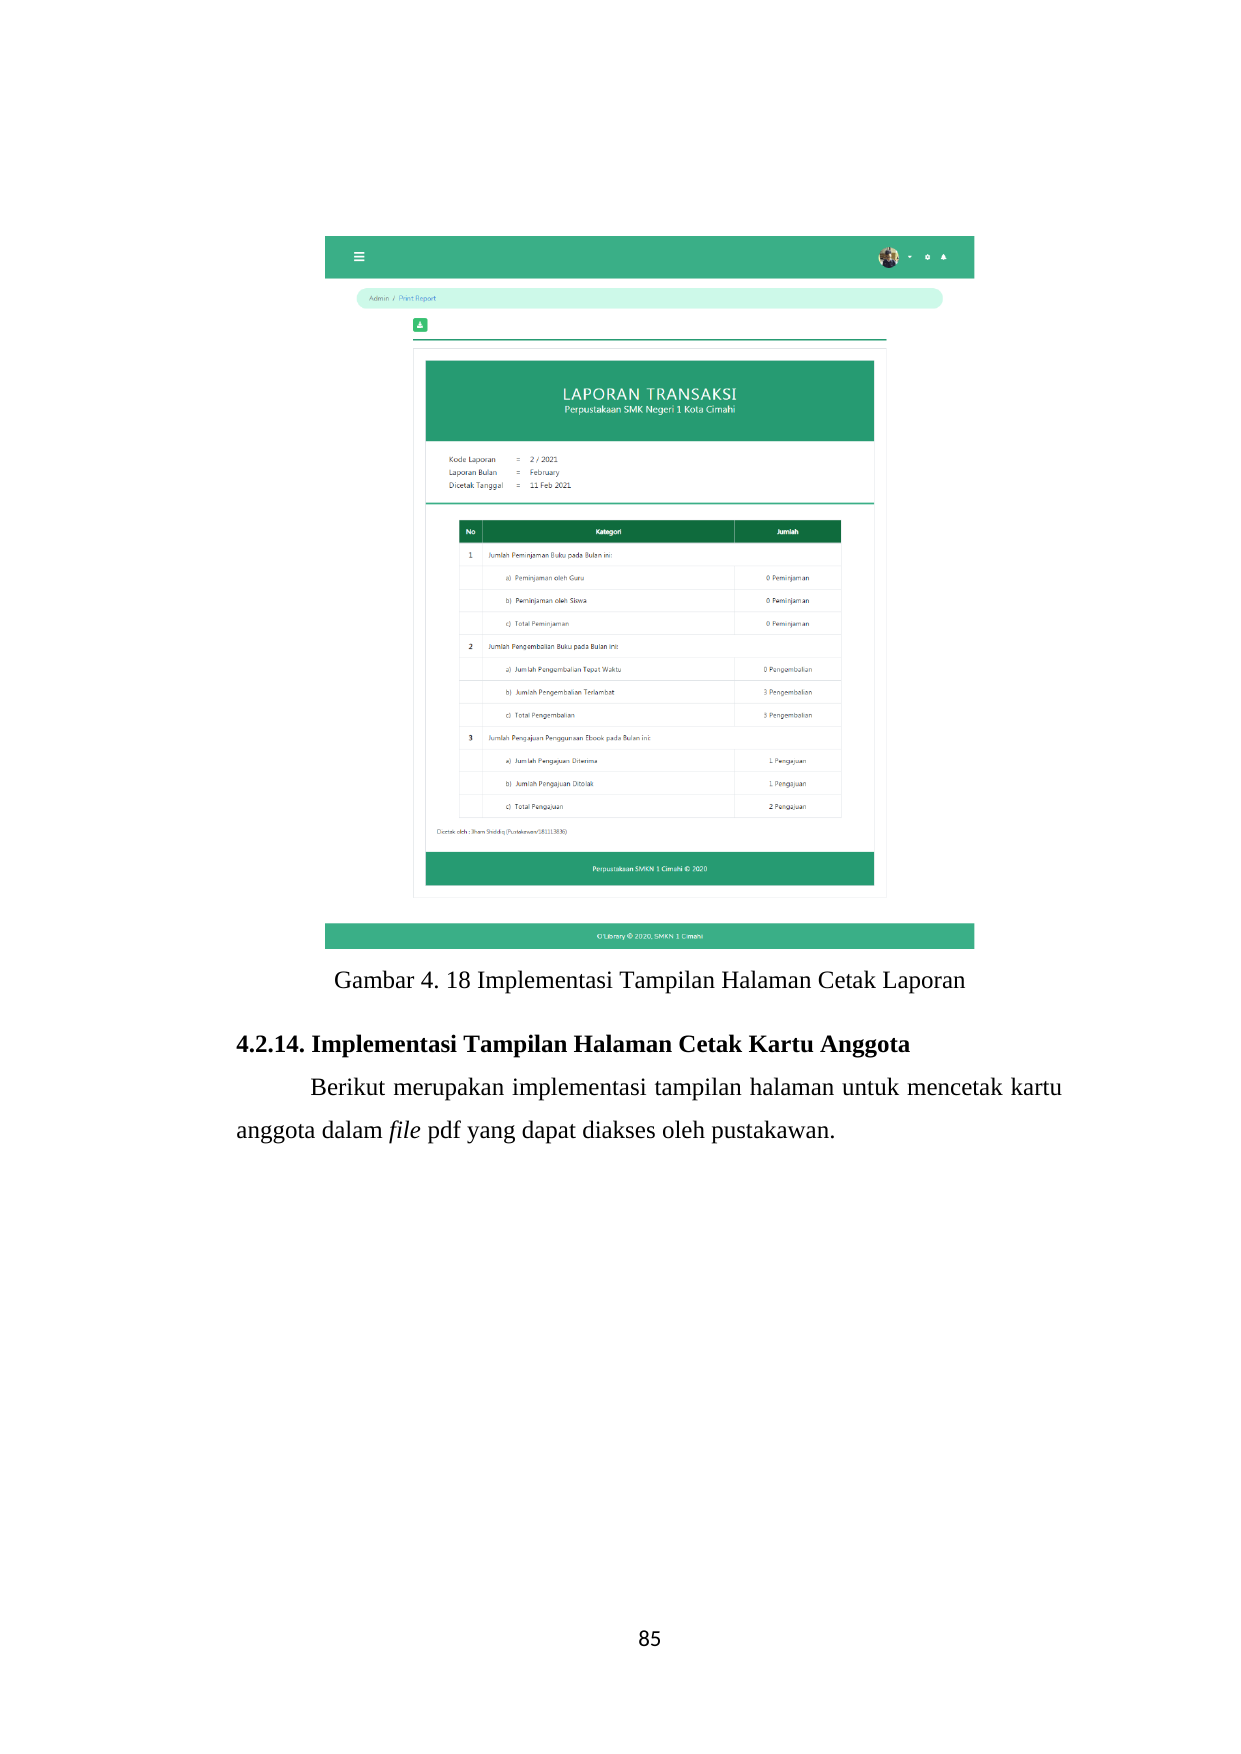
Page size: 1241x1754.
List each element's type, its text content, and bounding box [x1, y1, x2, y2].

text Gambar 4. 18 Implementasi Tampilan Halaman Cetak Laporan [236, 965, 1063, 993]
subtitle Implementasi Tampilan Halaman Cetak Kartu Anggota [236, 1029, 1063, 1057]
text Berikut merupakan implementasi tampilan halaman untuk mencetak kartu anggota dalam file pdf yang dapat diakses oleh pustakawan. [236, 1072, 1063, 1144]
picture [325, 236, 975, 949]
